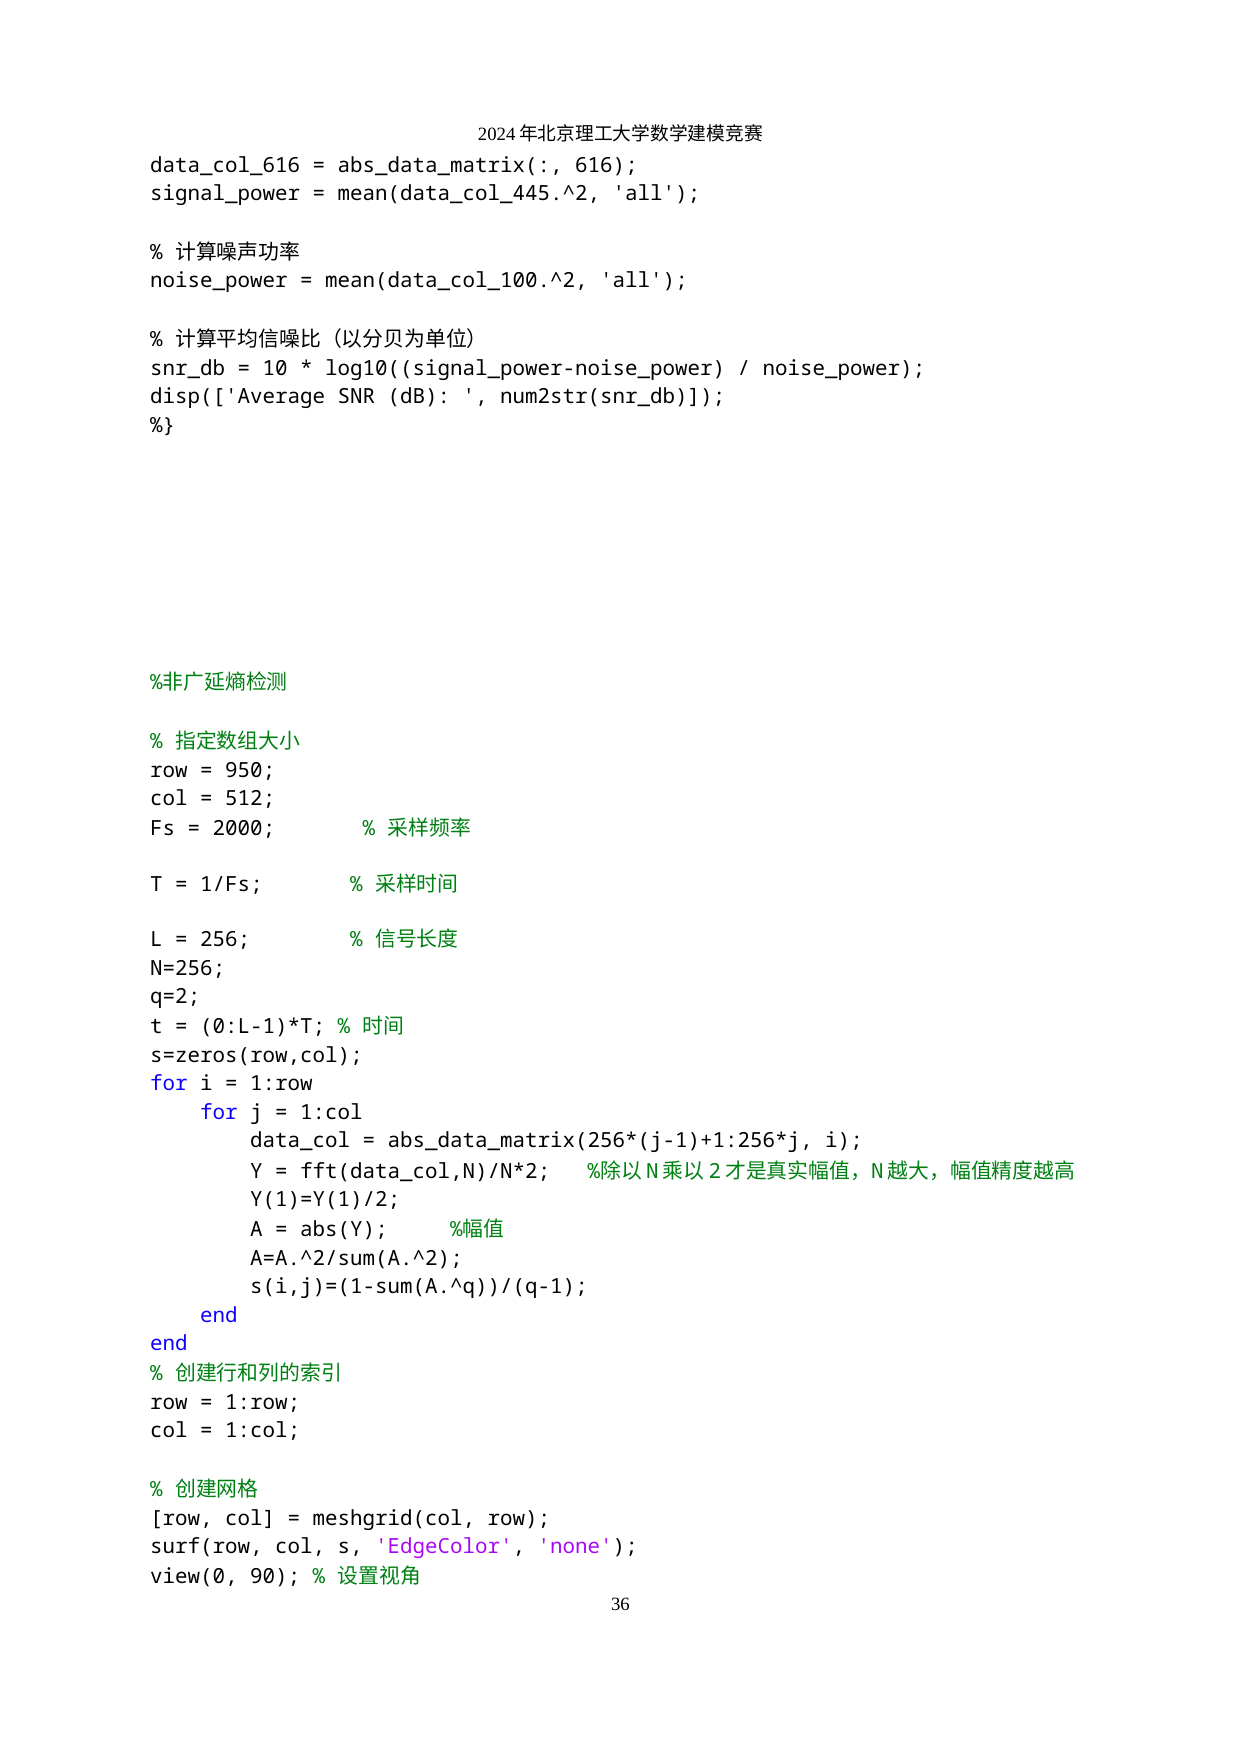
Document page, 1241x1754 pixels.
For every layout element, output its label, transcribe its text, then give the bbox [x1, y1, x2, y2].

text data_col = abs_data_matrix(256*(j-1)+1:256*j, i); [150, 1125, 1090, 1154]
text % 计算平均信噪比（以分贝为单位） [150, 322, 1090, 353]
text disp(['Average SNR (dB): ', num2str(snr_db)]); [150, 381, 1090, 410]
text % 创建网格 [150, 1472, 1090, 1503]
text A = abs(Y); %幅值 [150, 1213, 1090, 1243]
text % 指定数组大小 [150, 724, 1090, 755]
text Y = fft(data_col,N)/N*2; %除以N乘以2才是真实幅值，N越大，幅值精度越高 [150, 1154, 1090, 1184]
text end [150, 1328, 1090, 1357]
text view(0, 90); % 设置视角 [150, 1559, 1090, 1590]
text data_col_616 = abs_data_matrix(:, 616); [150, 150, 1090, 178]
text col = 512; [150, 783, 1090, 812]
text for j = 1:col [150, 1097, 1090, 1125]
text col = 1:col; [150, 1415, 1090, 1444]
text for i = 1:row [150, 1068, 1090, 1097]
text Fs = 2000; % 采样频率 [150, 812, 1090, 842]
text % 计算噪声功率 [150, 235, 1090, 266]
text row = 950; [150, 755, 1090, 783]
text end [150, 1300, 1090, 1328]
text % 创建行和列的索引 [150, 1357, 1090, 1387]
text row = 1:row; [150, 1387, 1090, 1415]
text %} [150, 410, 1090, 438]
text s=zeros(row,col); [150, 1040, 1090, 1068]
text T = 1/Fs; % 采样时间 [150, 867, 1090, 897]
text surf(row, col, s, 'EdgeColor', 'none'); [150, 1531, 1090, 1559]
text %非广延熵检测 [150, 666, 1090, 696]
text s(i,j)=(1-sum(A.^q))/(q-1); [150, 1271, 1090, 1300]
text A=A.^2/sum(A.^2); [150, 1243, 1090, 1271]
text t = (0:L-1)*T; % 时间 [150, 1010, 1090, 1040]
text signal_power = mean(data_col_445.^2, 'all'); [150, 178, 1090, 207]
text noise_power = mean(data_col_100.^2, 'all'); [150, 266, 1090, 294]
text snr_db = 10 * log10((signal_power-noise_power) / noise_power); [150, 353, 1090, 381]
text Y(1)=Y(1)/2; [150, 1184, 1090, 1213]
text L = 256; % 信号长度 [150, 923, 1090, 953]
text N=256; [150, 953, 1090, 981]
text q=2; [150, 981, 1090, 1010]
text [row, col] = meshgrid(col, row); [150, 1503, 1090, 1531]
